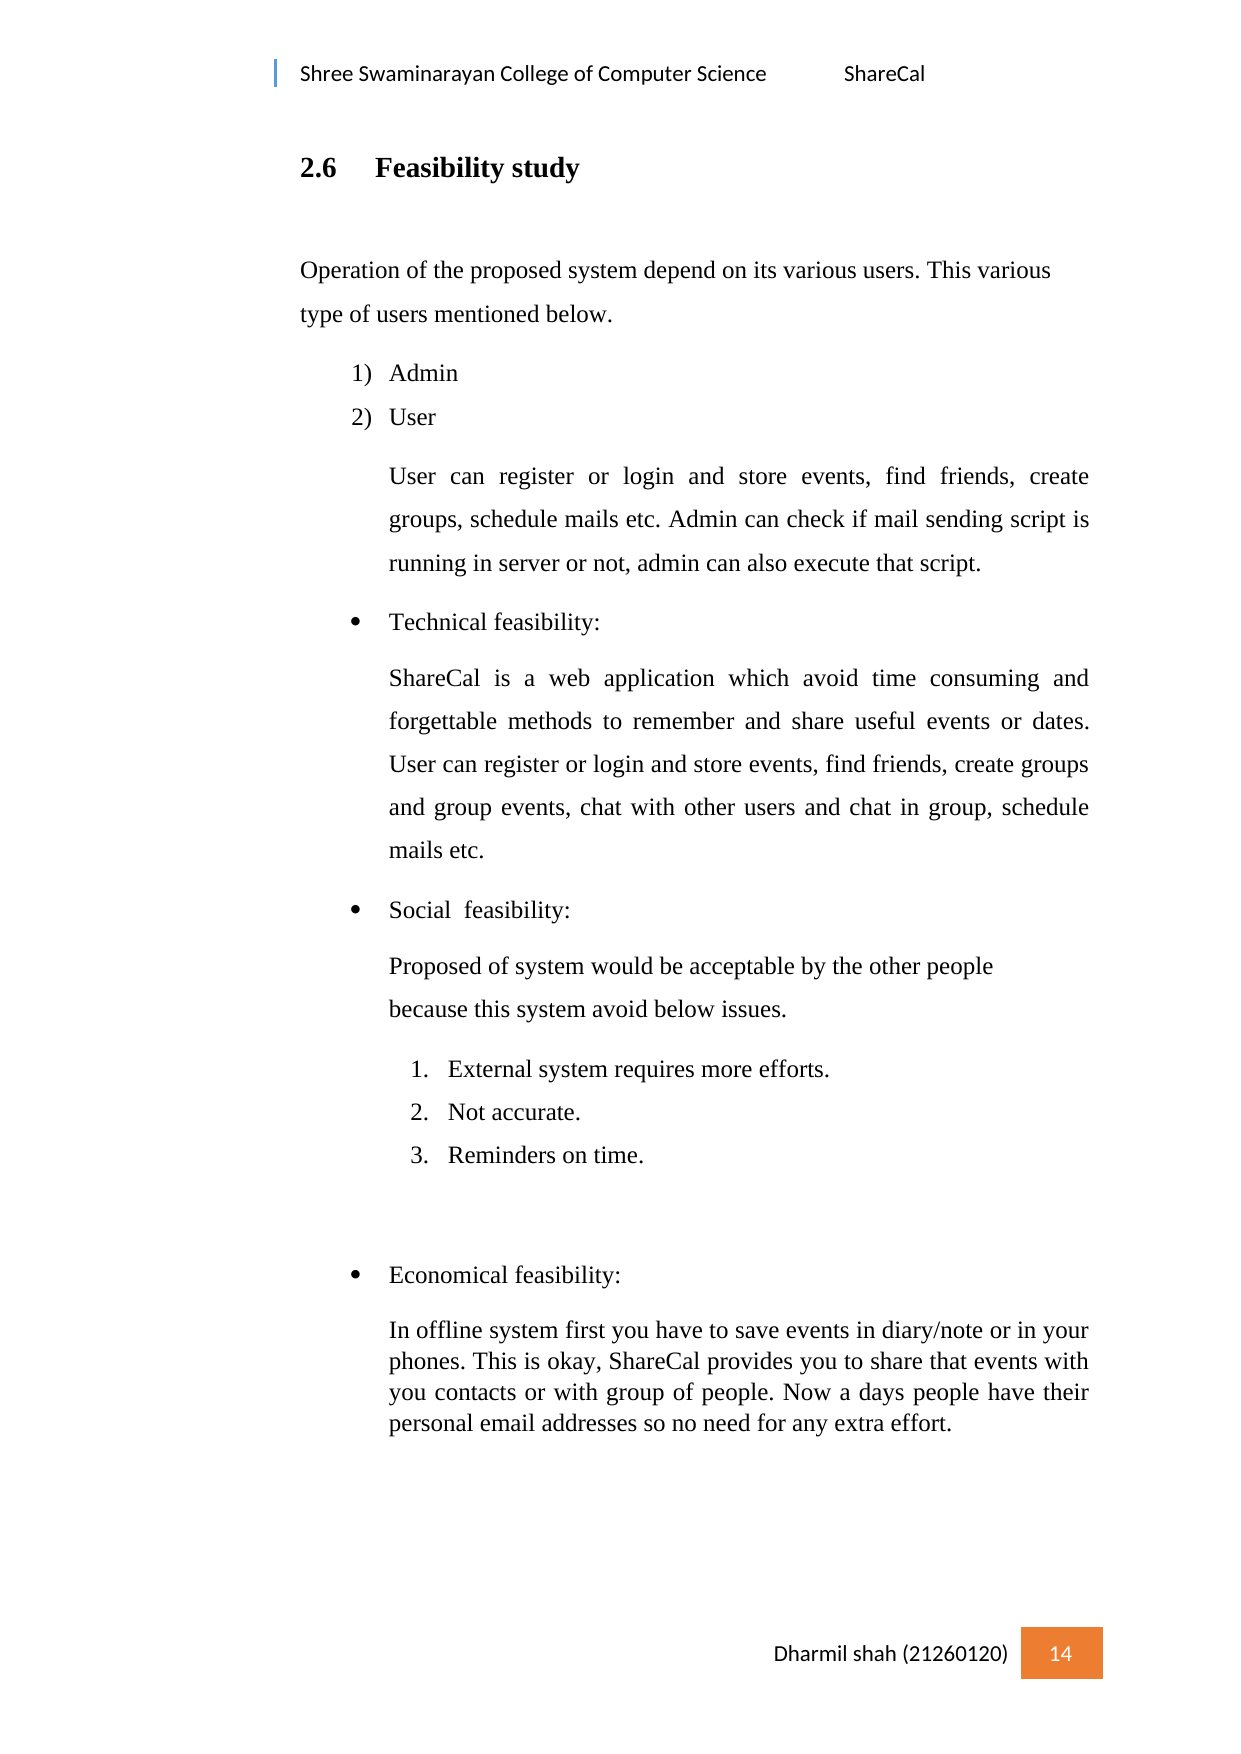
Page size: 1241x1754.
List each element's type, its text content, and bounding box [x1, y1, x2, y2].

text In offline system first you have to save events in diary/note or in your phones. This is okay, ShareCal provides you to share that events with you contacts or with group of people. Now a days people have their personal email addresses so no need for any extra effort. [389, 1315, 1090, 1437]
list Not accurate. [410, 1097, 1090, 1126]
text Operation of the proposed system depend on its various users. This various type of users mentioned below. [300, 256, 1090, 327]
text Proposed of system would be acceptable by the other people because this system avoid below issues. [389, 951, 1090, 1023]
list Technical feasibility: [351, 607, 1090, 636]
list External system requires more efforts. [410, 1054, 1090, 1083]
list User [351, 402, 1090, 430]
list Economical feasibility: [351, 1260, 1090, 1288]
list Reminders on time. [410, 1140, 1090, 1169]
list Social feasibility: [351, 895, 1090, 924]
list Admin [351, 358, 1090, 387]
text ShareCal is a web application which avoid time consuming and forgettable methods to remember and share useful events or dates. User can register or login and store events, find friends, create groups and group events, chat with other users and chat in group, schedule mails etc. [389, 663, 1090, 864]
text User can register or login and store events, find friends, create groups, schedule mails etc. Admin can check if mail sending script is running in server or not, admin can also execute that script. [389, 461, 1090, 576]
text 2.6 Feasibility study [300, 150, 1090, 183]
